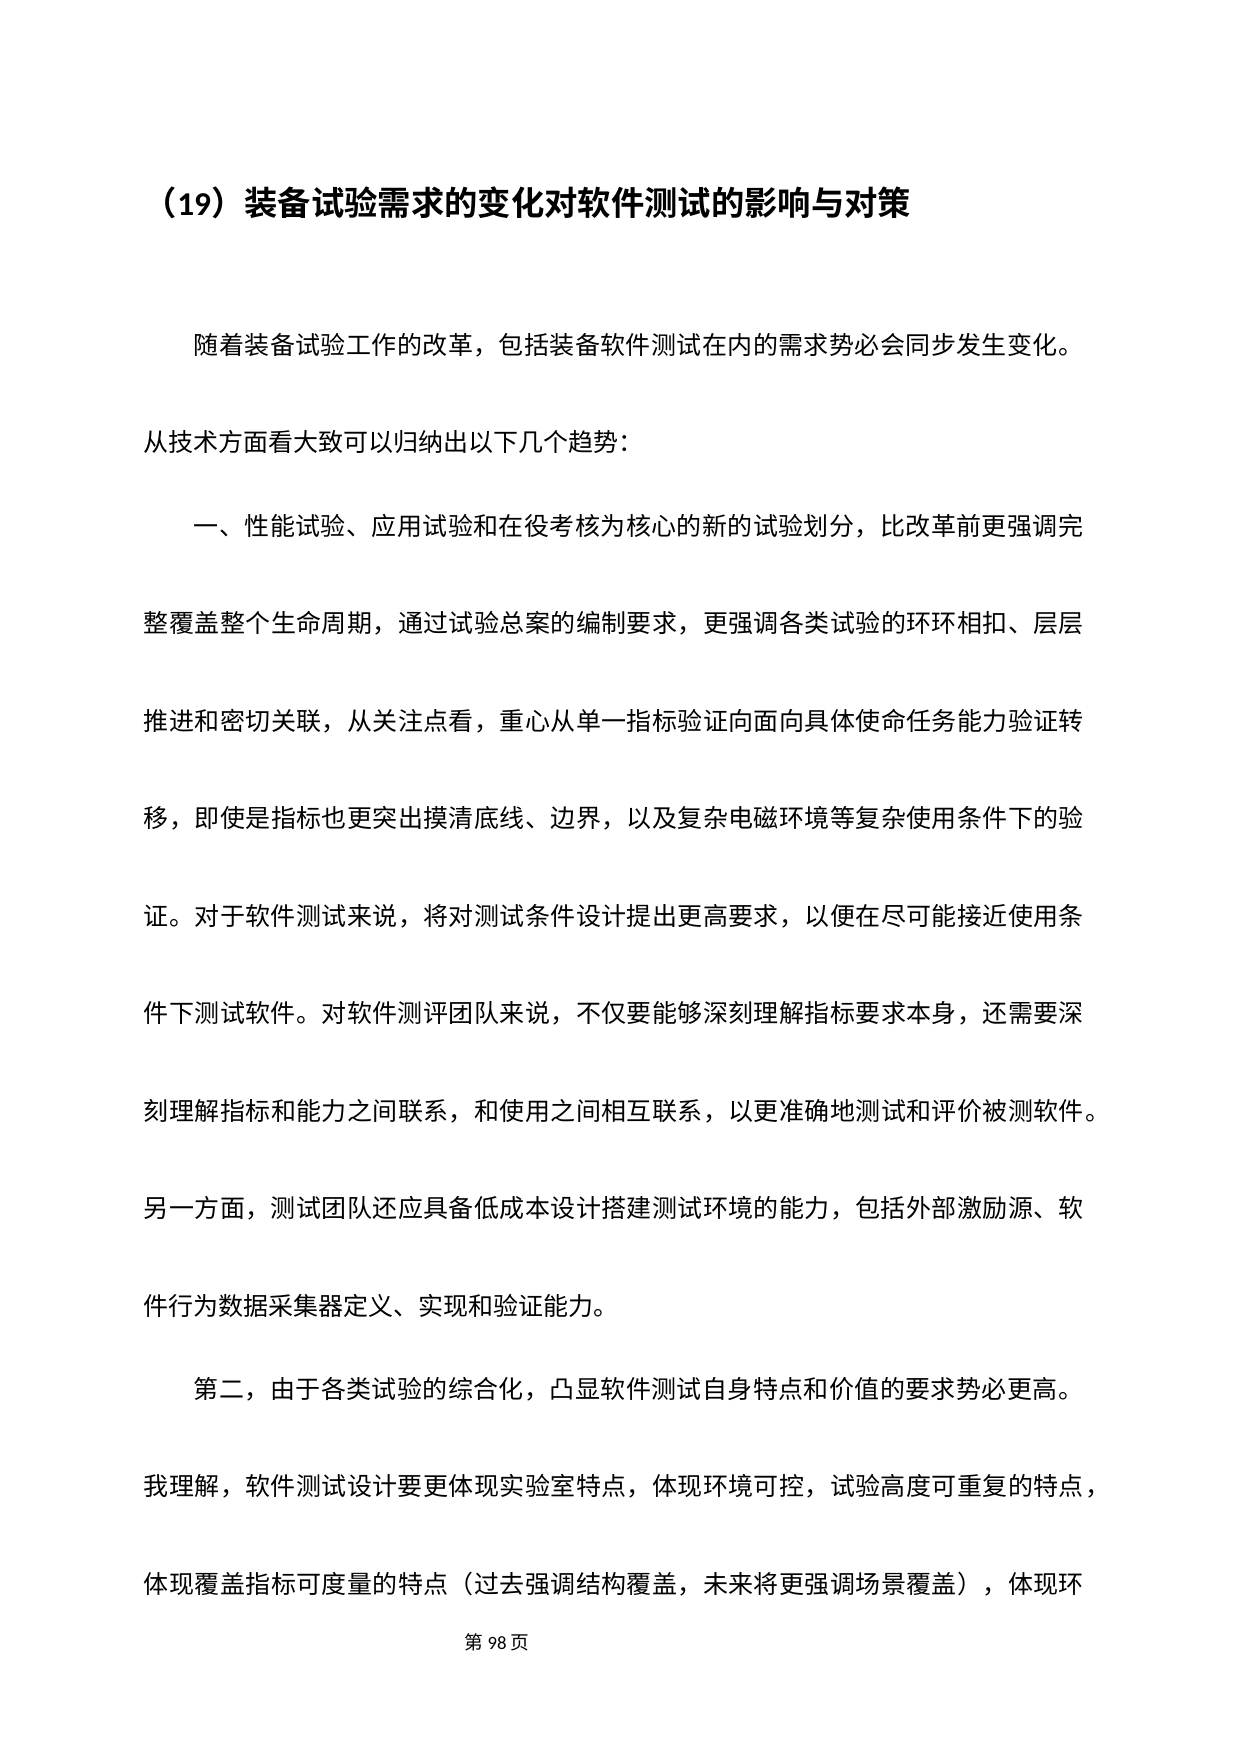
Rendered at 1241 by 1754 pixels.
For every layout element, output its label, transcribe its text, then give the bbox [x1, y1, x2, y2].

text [144, 1355, 1085, 1615]
text 随着装备试验工作的改革，包括装备软件测试在内的需求势必会同步发生变化。从技术方面看大致可以归纳出以下几个趋势： [144, 311, 1085, 473]
subtitle （19）装备试验需求的变化对软件测试的影响与对策 [144, 168, 1085, 233]
text 一、性能试验、应用试验和在役考核为核心的新的试验划分，比改革前更强调完整覆盖整个生命周期，通过试验总案的编制要求，更强调各类试验的环环相扣、层层推进和密切关联，从关注点看，重心从单一指标验证向面向具体使命任务能力验证转移，即使是指标也更突出摸清底线、边界，以及复杂电磁环境等复杂使用条件下的验证。对于软件测试来说，将对测试条件设计提出更高要求，以便在尽可能接近使用条件下测试软件。对软件测评团队来说，不仅要能够深刻理解指标要求本身，还需要深刻理解指标和能力之间联系，和使用之间相互联系，以更准确地测试和评价被测软件。另一方面，测试团队还应具备低成本设计搭建测试环境的能力，包括外部激励源、软件行为数据采集器定义、实现和验证能力。 [144, 492, 1085, 1337]
